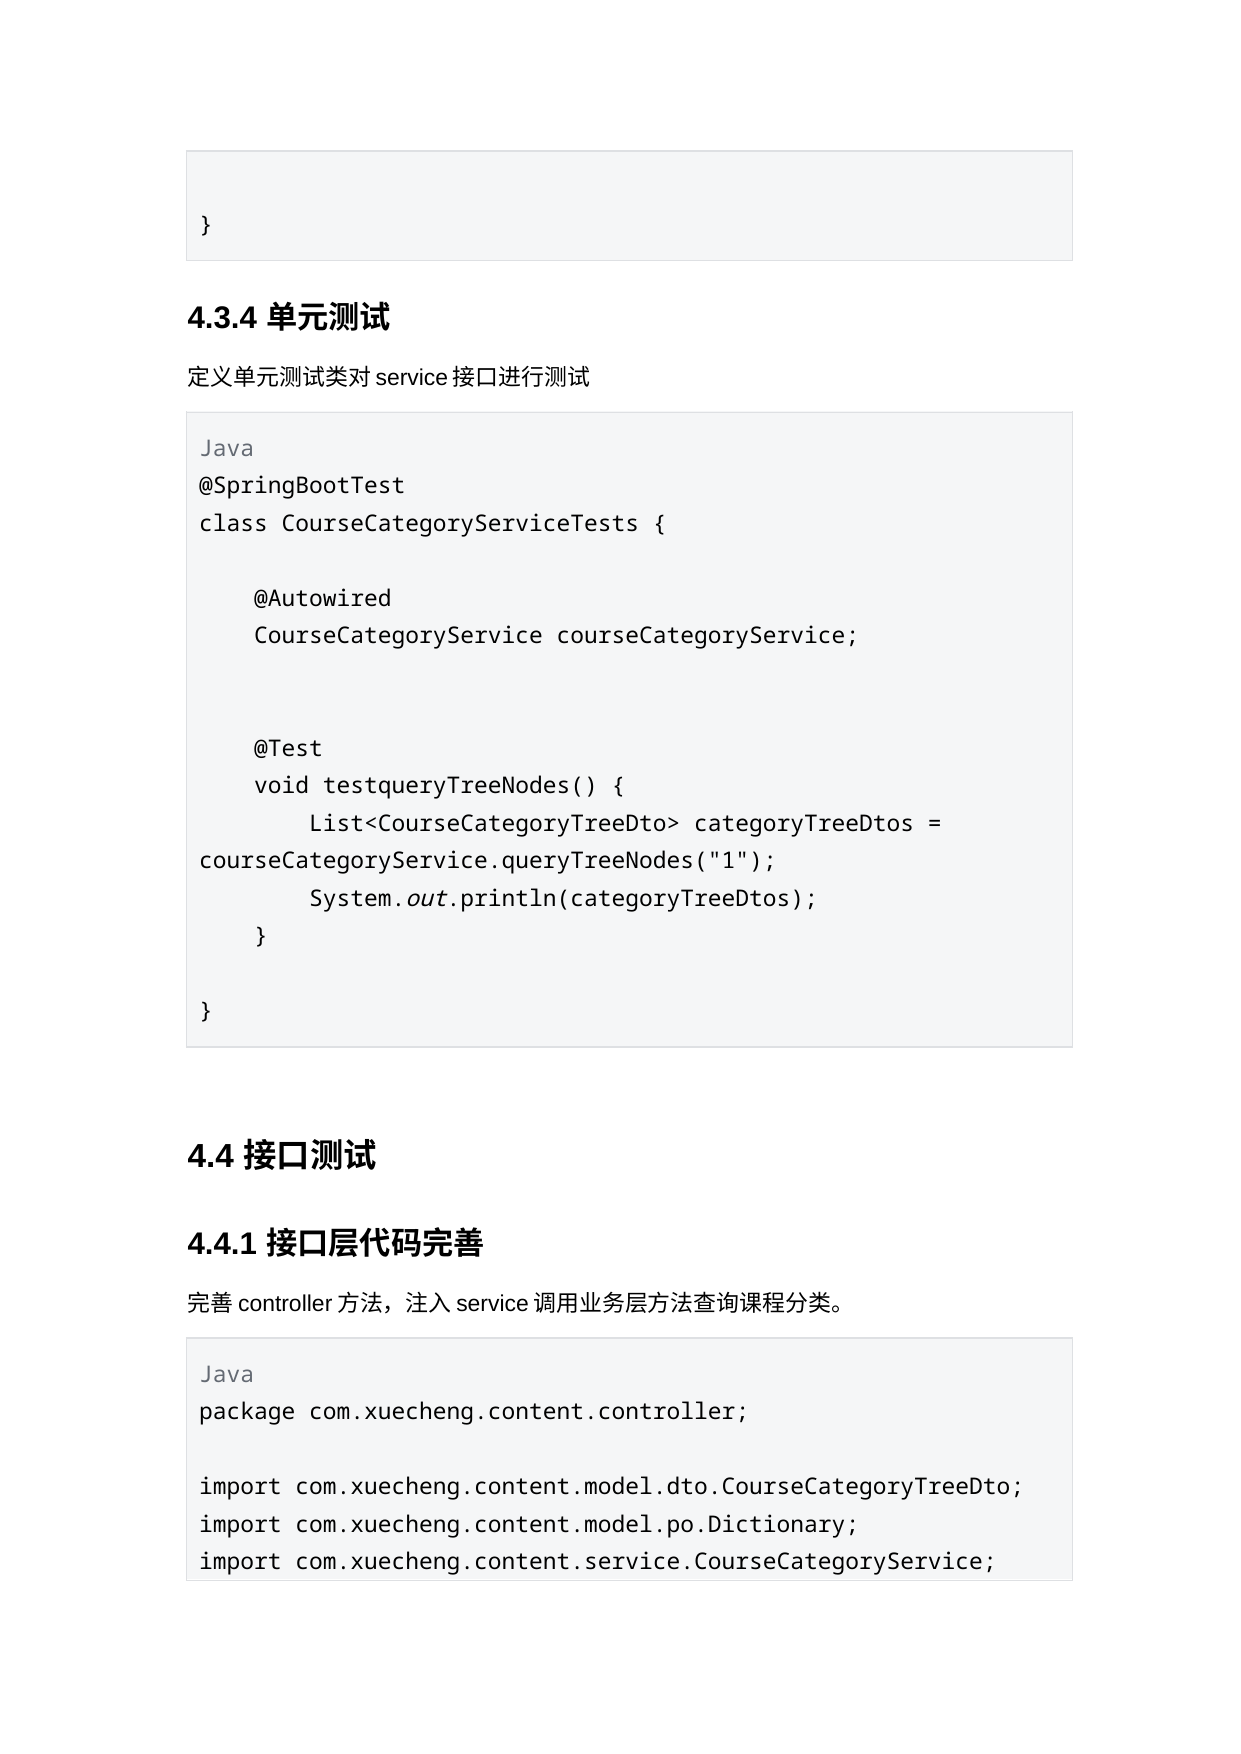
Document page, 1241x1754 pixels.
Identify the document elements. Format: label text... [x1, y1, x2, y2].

text 完善controller方法，注入service调用业务层方法查询课程分类。 [187, 1285, 1053, 1318]
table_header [187, 1339, 1072, 1579]
text 4.3.4 单元测试 [187, 292, 1053, 338]
text 定义单元测试类对service接口进行测试 [187, 359, 1053, 392]
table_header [187, 152, 1072, 260]
table_header Java @SpringBootTest class CourseCategoryServiceTests { @Autowired CourseCategoryService courseCategoryService; @Test void testqueryTreeNodes() { List<CourseCategoryTreeDto> categoryTreeDtos = courseCategoryService.queryTreeNodes("1"); System.out.println(categoryTreeDtos); } } [187, 413, 1072, 1046]
text 4.4.1 接口层代码完善 [187, 1218, 1053, 1263]
text 4.4 接口测试 [187, 1129, 1053, 1177]
